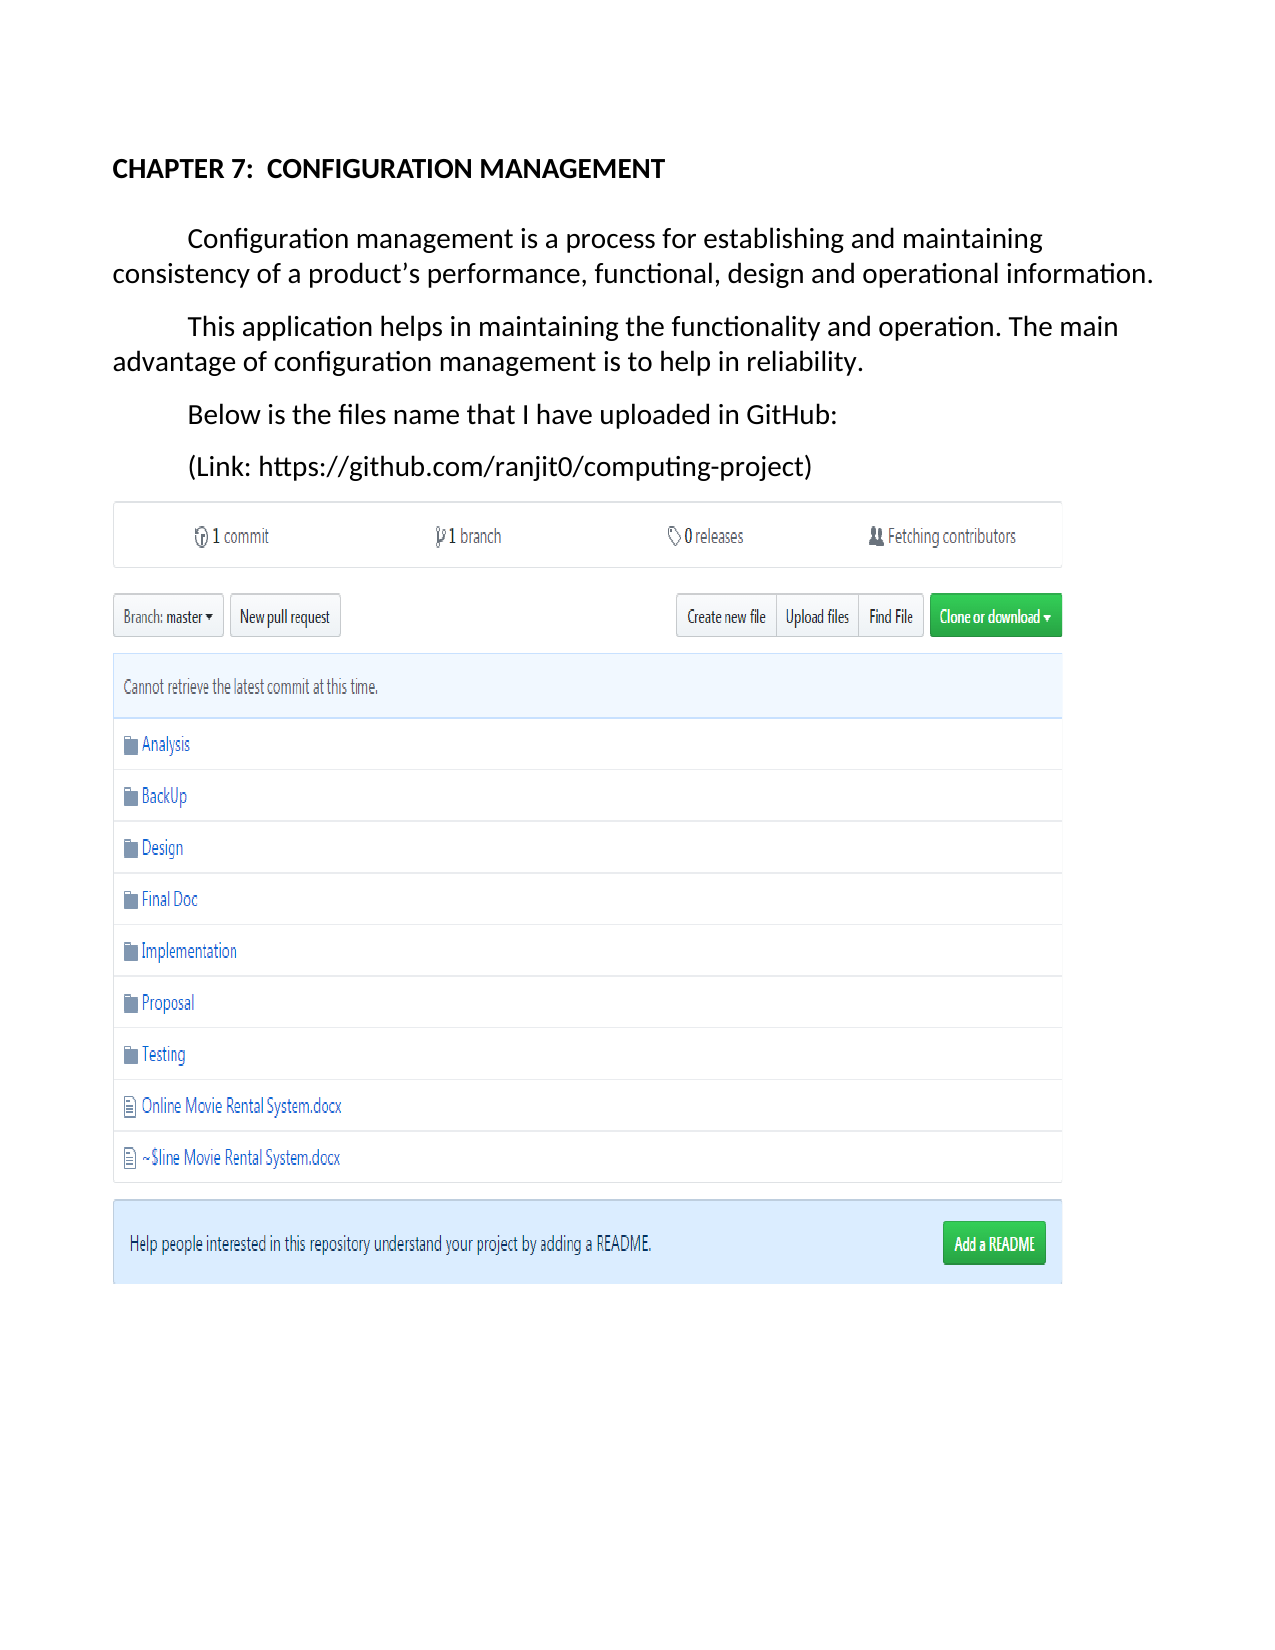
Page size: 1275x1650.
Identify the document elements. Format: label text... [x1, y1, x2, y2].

text This application helps in maintaining the functionality and operation. The main advantage of configuration management is to help in reliability. [112, 308, 1162, 379]
text (Link: https://github.com/ranjit0/computing-project) [112, 448, 1162, 484]
picture [112, 500, 1063, 1284]
text Configuration management is a process for establishing and maintaining consistency of a product’s performance, functional, design and operational information. [112, 220, 1162, 291]
subtitle CHAPTER 7: CONFIGURATION MANAGEMENT [112, 150, 1162, 186]
text Below is the files name that I have uploaded in GitHub: [112, 396, 1162, 431]
